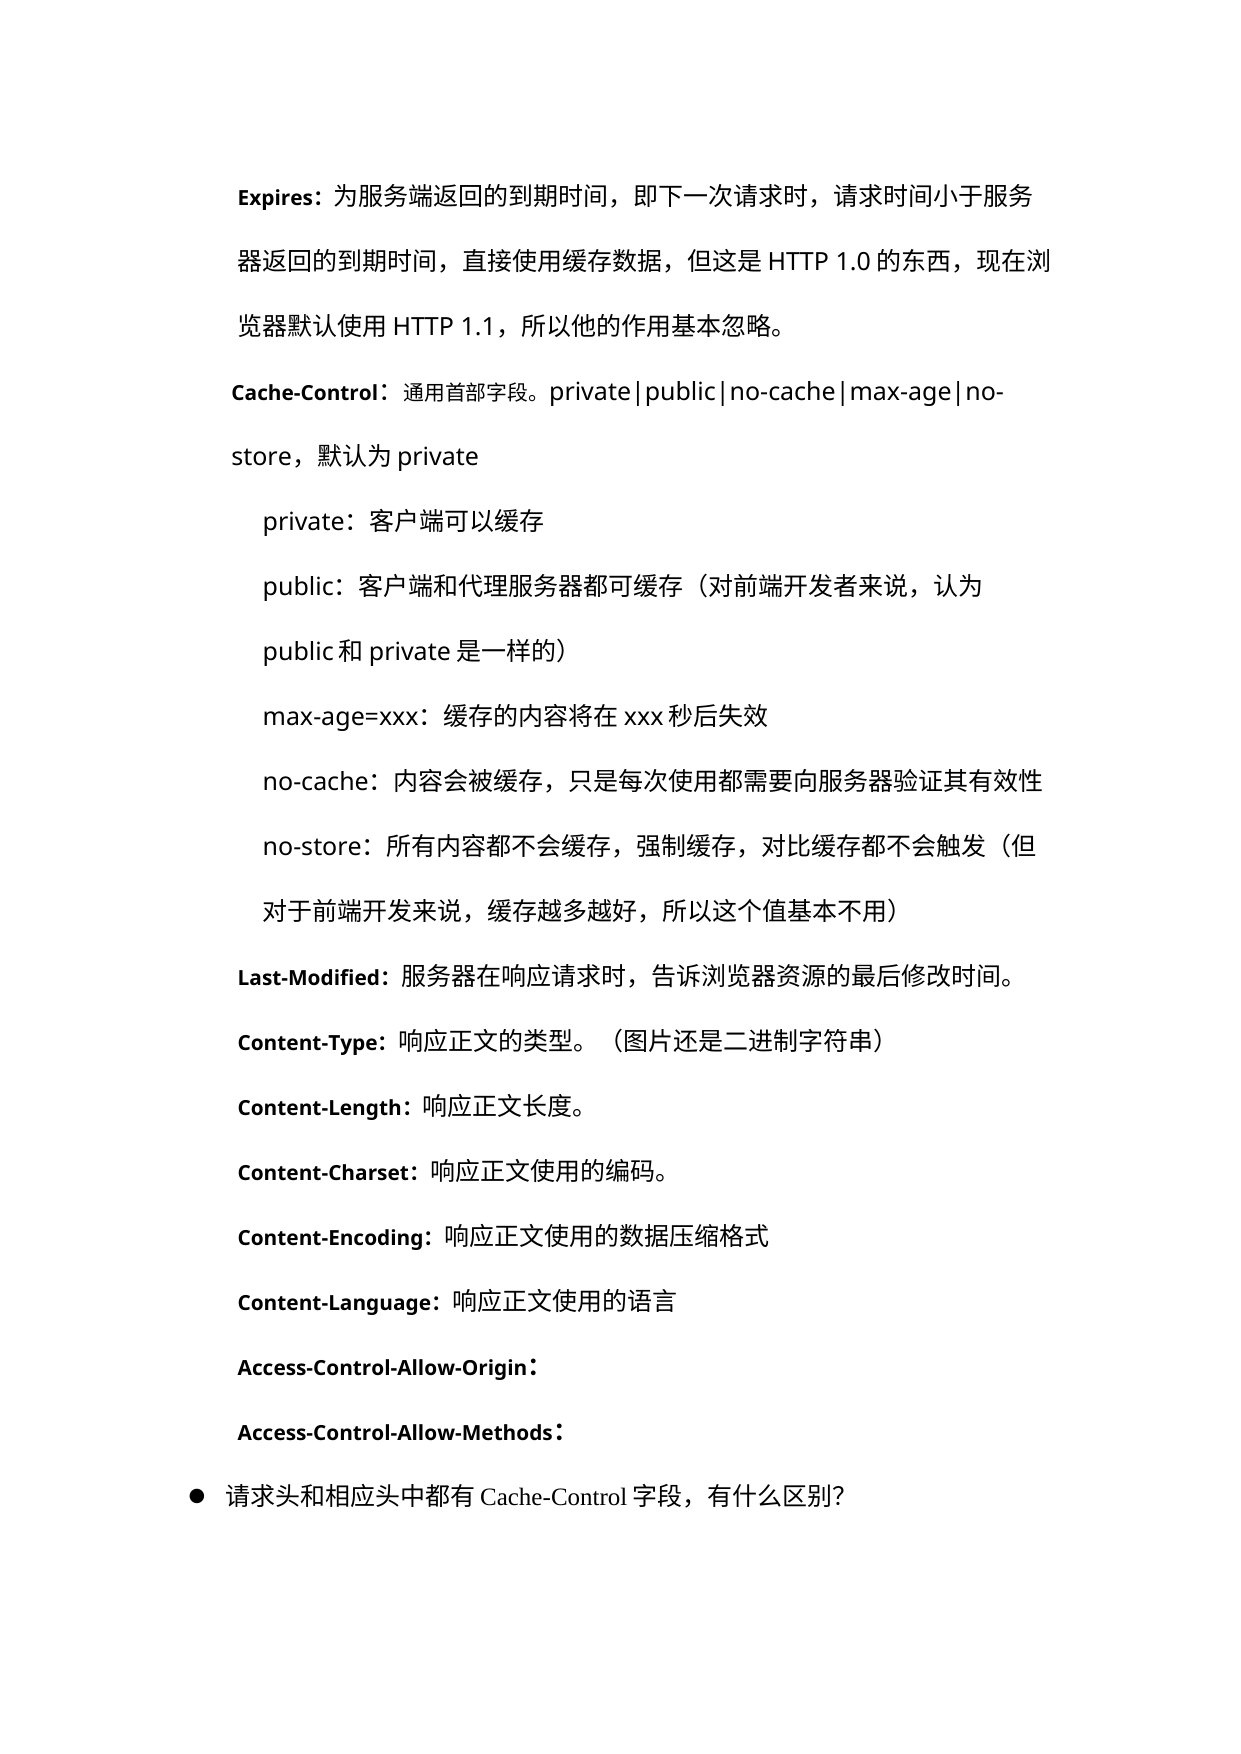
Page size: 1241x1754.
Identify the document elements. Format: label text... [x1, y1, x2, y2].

list 请求头和相应头中都有Cache-Control字段，有什么区别？ [187, 1462, 1053, 1527]
text no-store：所有内容都不会缓存，强制缓存，对比缓存都不会触发（但对于前端开发来说，缓存越多越好，所以这个值基本不用） [262, 812, 1053, 942]
text Access-Control-Allow-Methods： [237, 1397, 1053, 1462]
text Access-Control-Allow-Origin： [237, 1332, 1053, 1397]
text max-age=xxx：缓存的内容将在xxx秒后失效 [262, 682, 1053, 747]
text Content-Encoding：响应正文使用的数据压缩格式 [237, 1202, 1053, 1267]
text Cache-Control：通用首部字段。private|public|no-cache|max-age|no- store，默认为private [231, 357, 1053, 487]
text public：客户端和代理服务器都可缓存（对前端开发者来说，认为public和private是一样的） [262, 552, 1053, 682]
text Content-Type：响应正文的类型。（图片还是二进制字符串） [237, 1007, 1053, 1072]
text Content-Language：响应正文使用的语言 [237, 1267, 1053, 1332]
text no-cache：内容会被缓存，只是每次使用都需要向服务器验证其有效性 [262, 747, 1053, 812]
text Last-Modified：服务器在响应请求时，告诉浏览器资源的最后修改时间。 [237, 942, 1053, 1007]
text private：客户端可以缓存 [262, 487, 1053, 552]
text Content-Length：响应正文长度。 [237, 1072, 1053, 1137]
text Content-Charset：响应正文使用的编码。 [237, 1137, 1053, 1202]
text Expires：为服务端返回的到期时间，即下一次请求时，请求时间小于服务器返回的到期时间，直接使用缓存数据，但这是HTTP 1.0的东西，现在浏览器默认使用HTTP 1.1，所以他的作用基本忽略。 [237, 162, 1053, 357]
